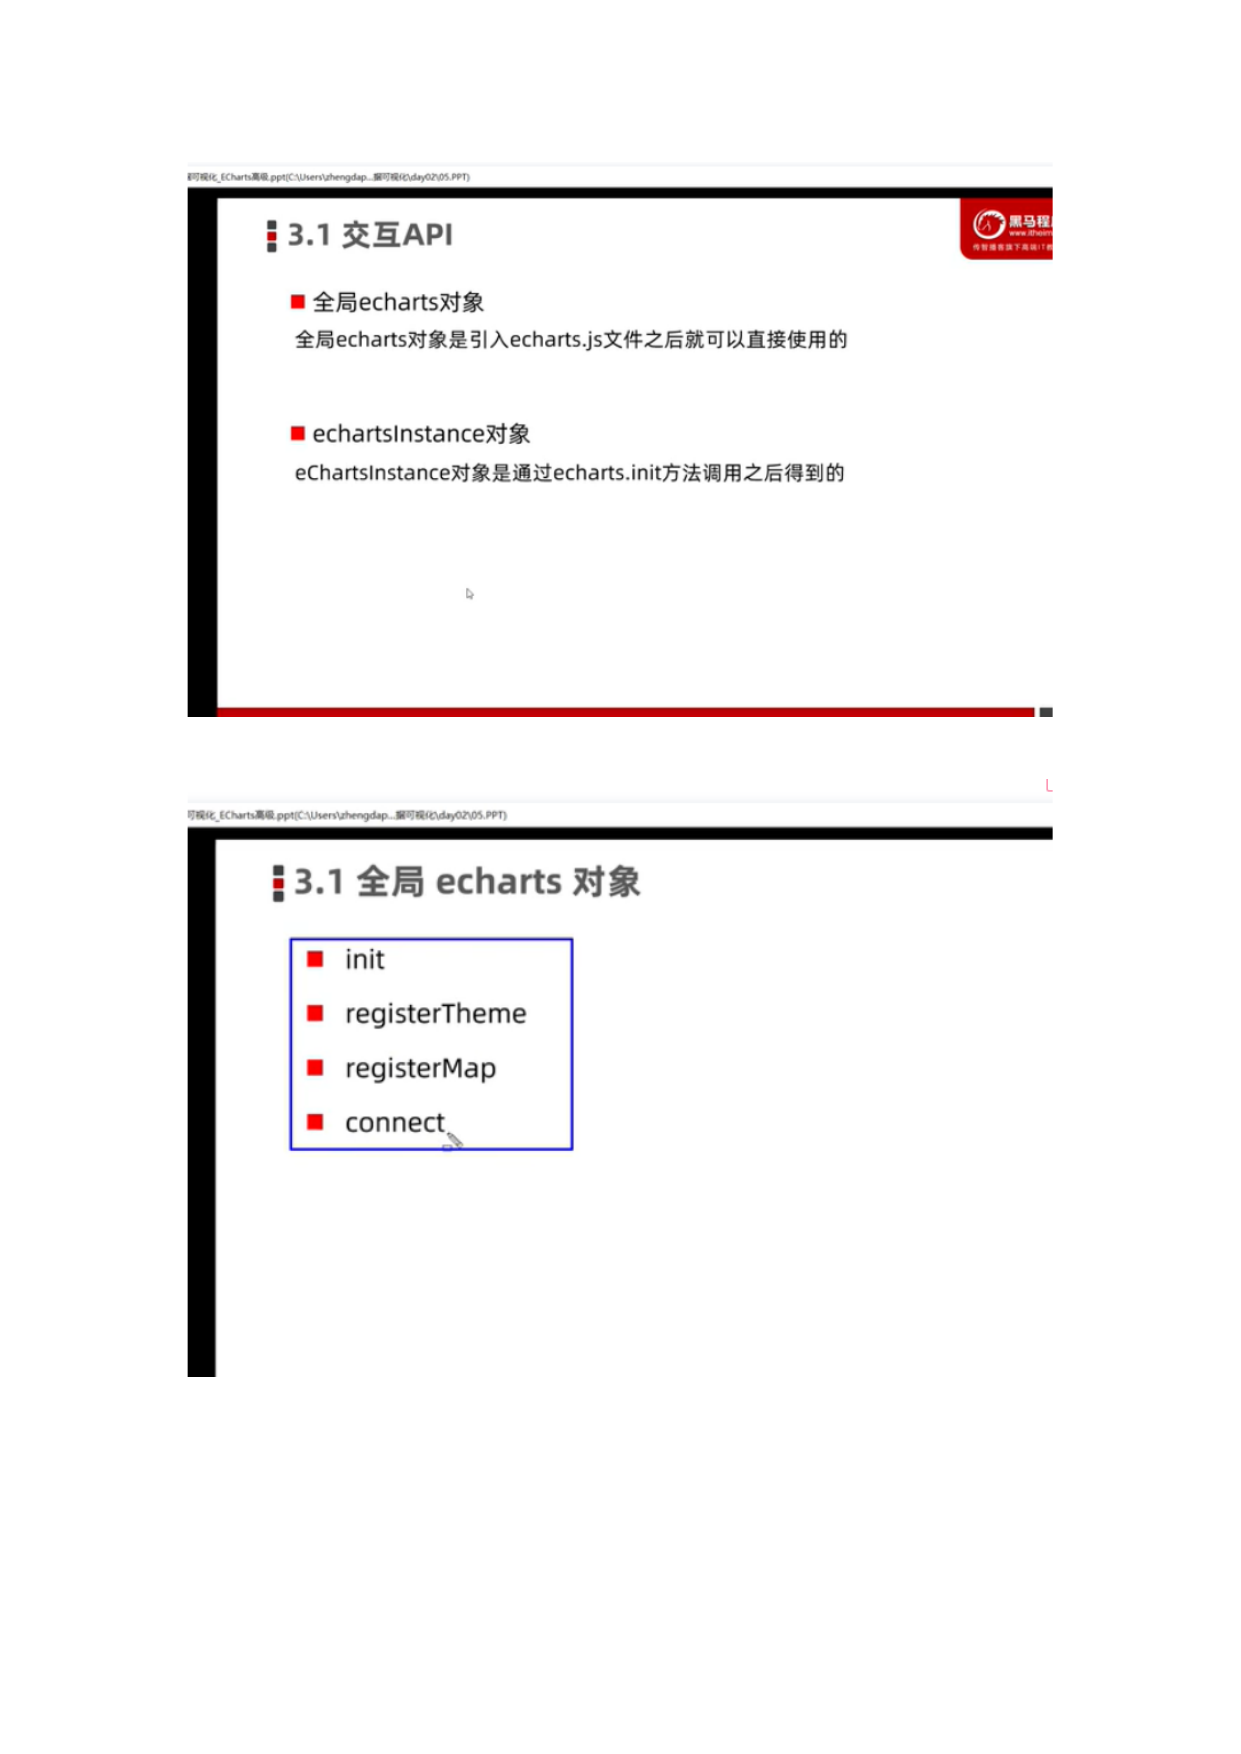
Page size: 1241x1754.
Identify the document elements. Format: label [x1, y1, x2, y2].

picture [187, 779, 1053, 1377]
picture [187, 162, 1053, 717]
